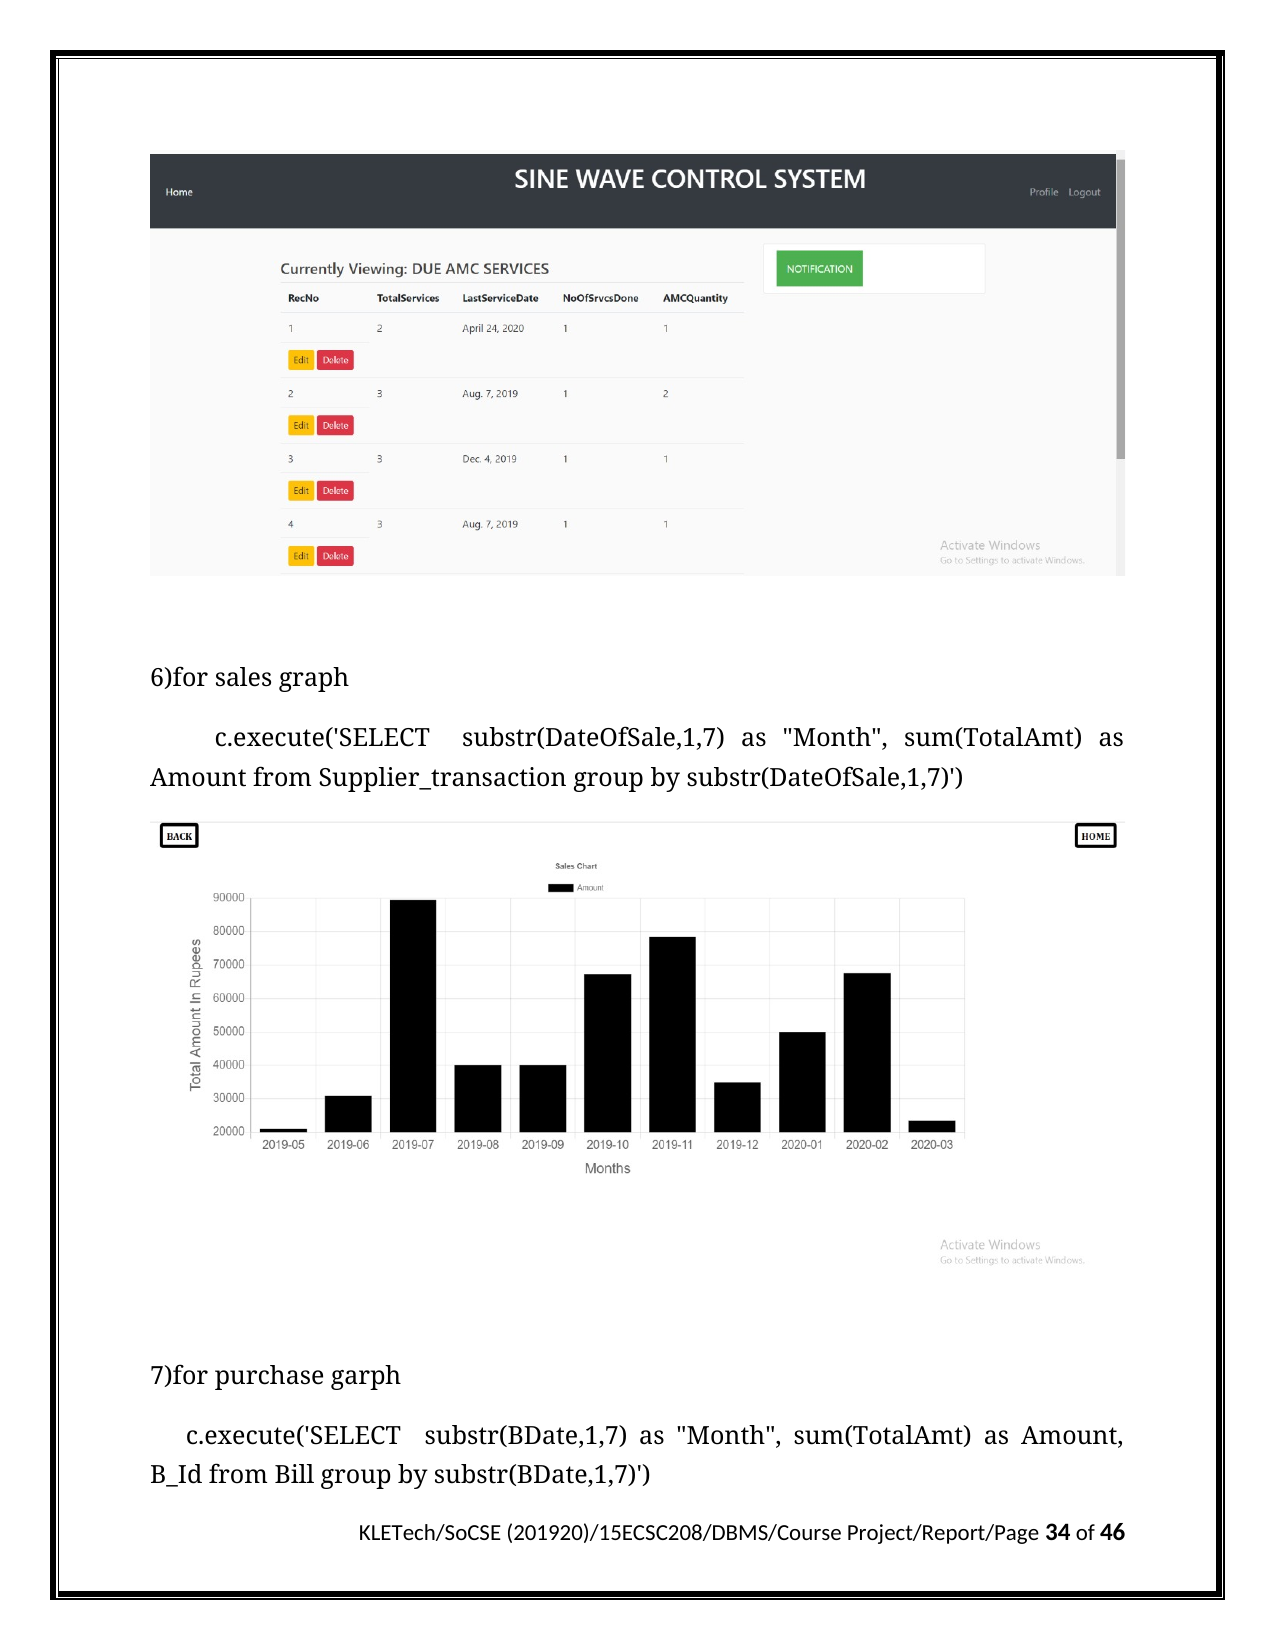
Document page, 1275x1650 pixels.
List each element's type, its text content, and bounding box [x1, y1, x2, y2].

text c.execute('SELECT substr(DateOfSale,1,7) as "Month", sum(TotalAmt) as Amount from Supplier_transaction group by substr(DateOfSale,1,7)') [150, 720, 1125, 793]
picture [150, 819, 1125, 1273]
picture [150, 150, 1125, 576]
text 6)for sales graph [150, 660, 1125, 694]
text 7)for purchase garph [150, 1357, 1125, 1391]
text c.execute('SELECT substr(BDate,1,7) as "Month", sum(TotalAmt) as Amount, B_Id from Bill group by substr(BDate,1,7)') [150, 1417, 1125, 1491]
